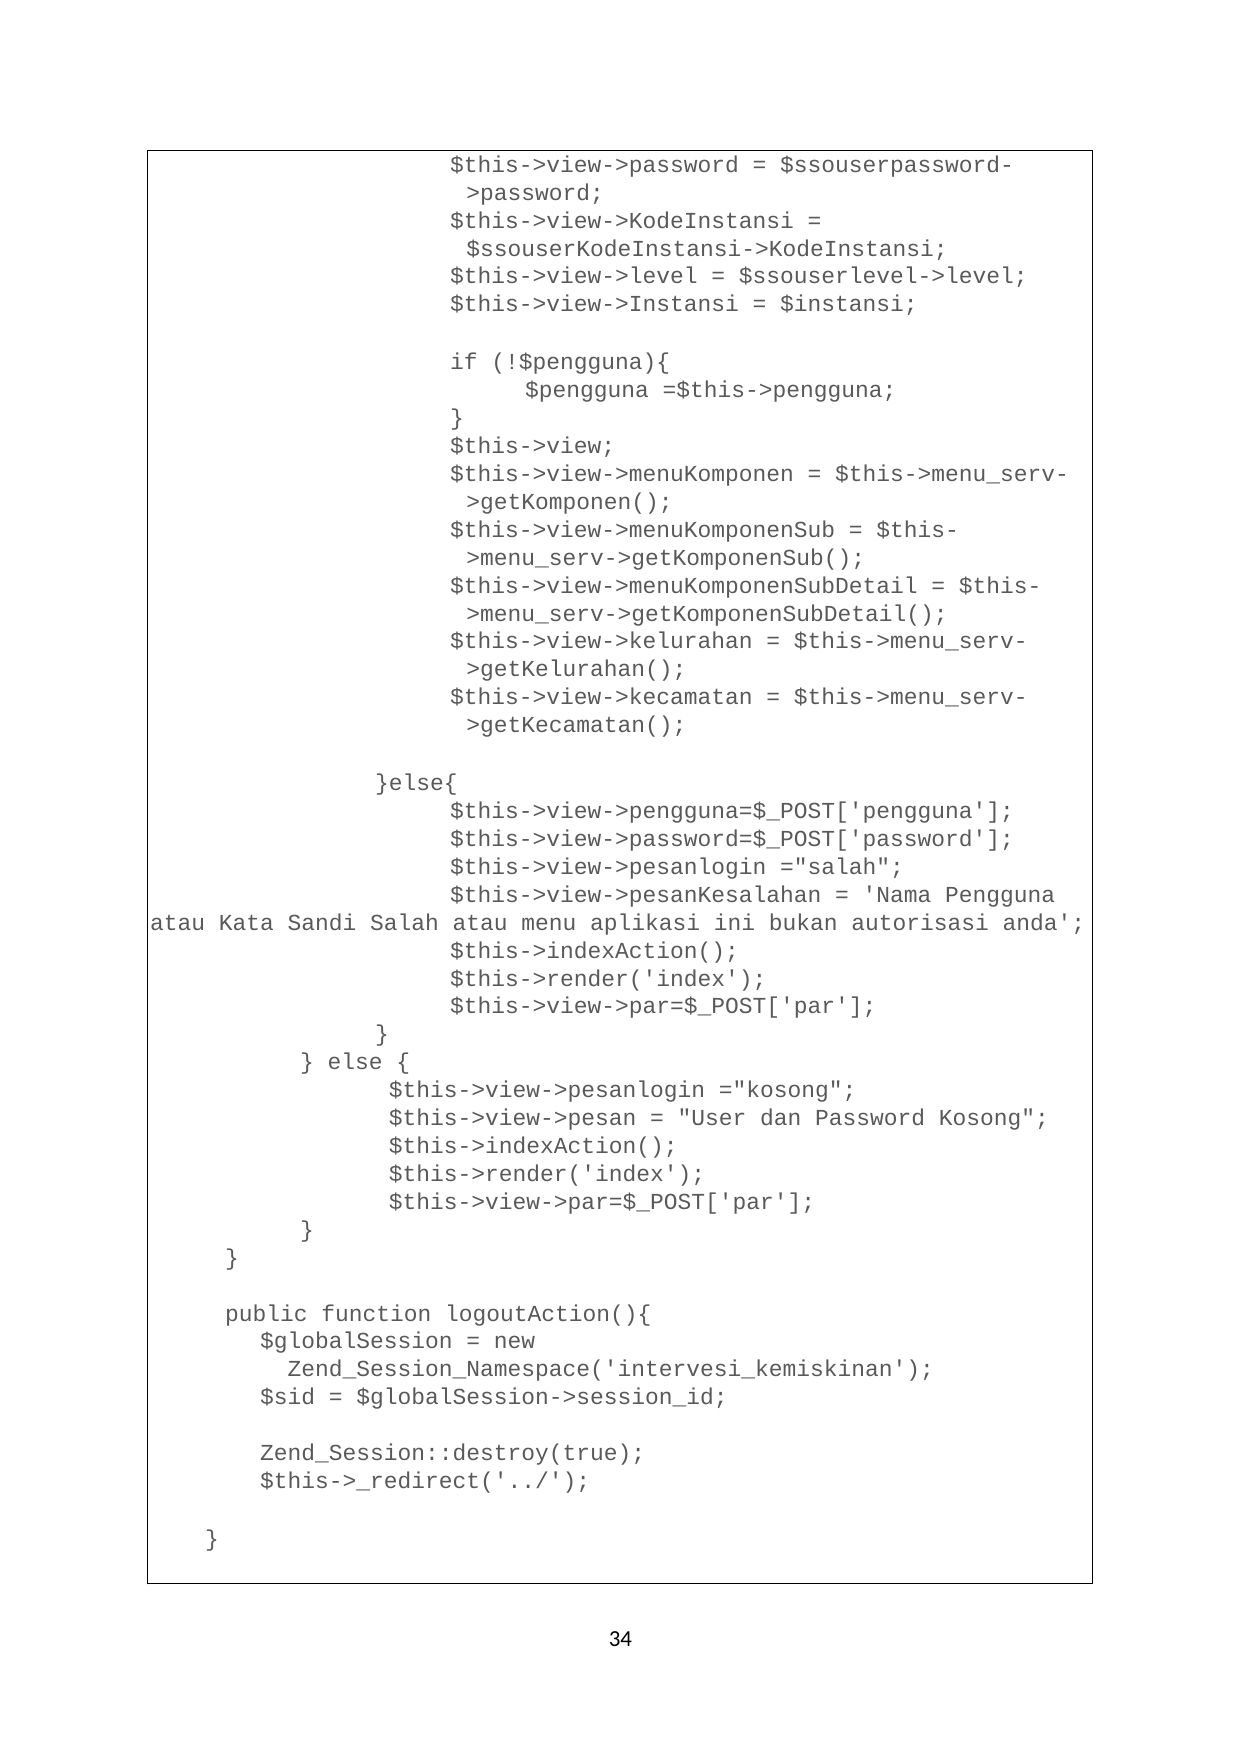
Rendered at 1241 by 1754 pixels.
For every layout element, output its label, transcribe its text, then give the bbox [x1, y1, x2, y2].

text $this->render('index'); [148, 1159, 1092, 1187]
text >getKecamatan(); [148, 710, 1092, 739]
text $this->view; [148, 431, 1092, 459]
text $this->view->pesanlogin ="salah"; [148, 852, 1092, 880]
text $this->view->par=$_POST['par']; [148, 992, 1092, 1019]
text } [148, 1243, 1092, 1272]
text $this->render('index'); [148, 964, 1092, 992]
text $pengguna =$this->pengguna; [148, 375, 1092, 403]
text >menu_serv->getKomponenSub(); [148, 543, 1092, 571]
text >menu_serv->getKomponenSubDetail(); [148, 599, 1092, 627]
text } [148, 1524, 1092, 1553]
text $this->view->level = $ssouserlevel->level; [148, 262, 1092, 289]
text } else { [148, 1047, 1092, 1075]
text >password; [148, 178, 1092, 206]
text }else{ [148, 768, 1092, 796]
text $this->view->password = $ssouserpassword- [148, 151, 1092, 178]
text $this->view->par=$_POST['par']; [148, 1187, 1092, 1215]
text $this->indexAction(); [148, 1131, 1092, 1159]
text } [148, 1019, 1092, 1047]
text $this->view->menuKomponen = $this->menu_serv- [148, 459, 1092, 487]
text $this->view->menuKomponenSubDetail = $this- [148, 571, 1092, 599]
text >getKomponen(); [148, 487, 1092, 515]
text $this->view->KodeInstansi = [148, 206, 1092, 234]
text if (!$pengguna){ [148, 347, 1092, 375]
text $this->view->password=$_POST['password']; [148, 824, 1092, 852]
text $this->view->Instansi = $instansi; [148, 289, 1092, 319]
text public function logoutAction(){ [148, 1299, 1092, 1327]
text $this->view->menuKomponenSub = $this- [148, 515, 1092, 543]
text $this->view->kecamatan = $this->menu_serv- [148, 682, 1092, 710]
text } [148, 1215, 1092, 1243]
text $this->_redirect('../'); [148, 1466, 1092, 1495]
text $this->view->pesan = "User dan Password Kosong"; [148, 1103, 1092, 1131]
text $this->view->pesanKesalahan = 'Nama Pengguna atau Kata Sandi Salah atau menu aplikasi ini bukan autorisasi anda'; [148, 880, 1092, 936]
text $sid = $globalSession->session_id; [148, 1382, 1092, 1412]
text >getKelurahan(); [148, 654, 1092, 682]
text $this->view->pengguna=$_POST['pengguna']; [148, 796, 1092, 824]
text } [148, 403, 1092, 431]
text $this->view->pesanlogin ="kosong"; [148, 1075, 1092, 1103]
text $ssouserKodeInstansi->KodeInstansi; [148, 234, 1092, 262]
text $this->view->kelurahan = $this->menu_serv- [148, 627, 1092, 654]
text $this->indexAction(); [148, 936, 1092, 964]
text Zend_Session::destroy(true); [148, 1438, 1092, 1466]
text $globalSession = new [148, 1327, 1092, 1354]
text Zend_Session_Namespace('intervesi_kemiskinan'); [148, 1354, 1092, 1382]
